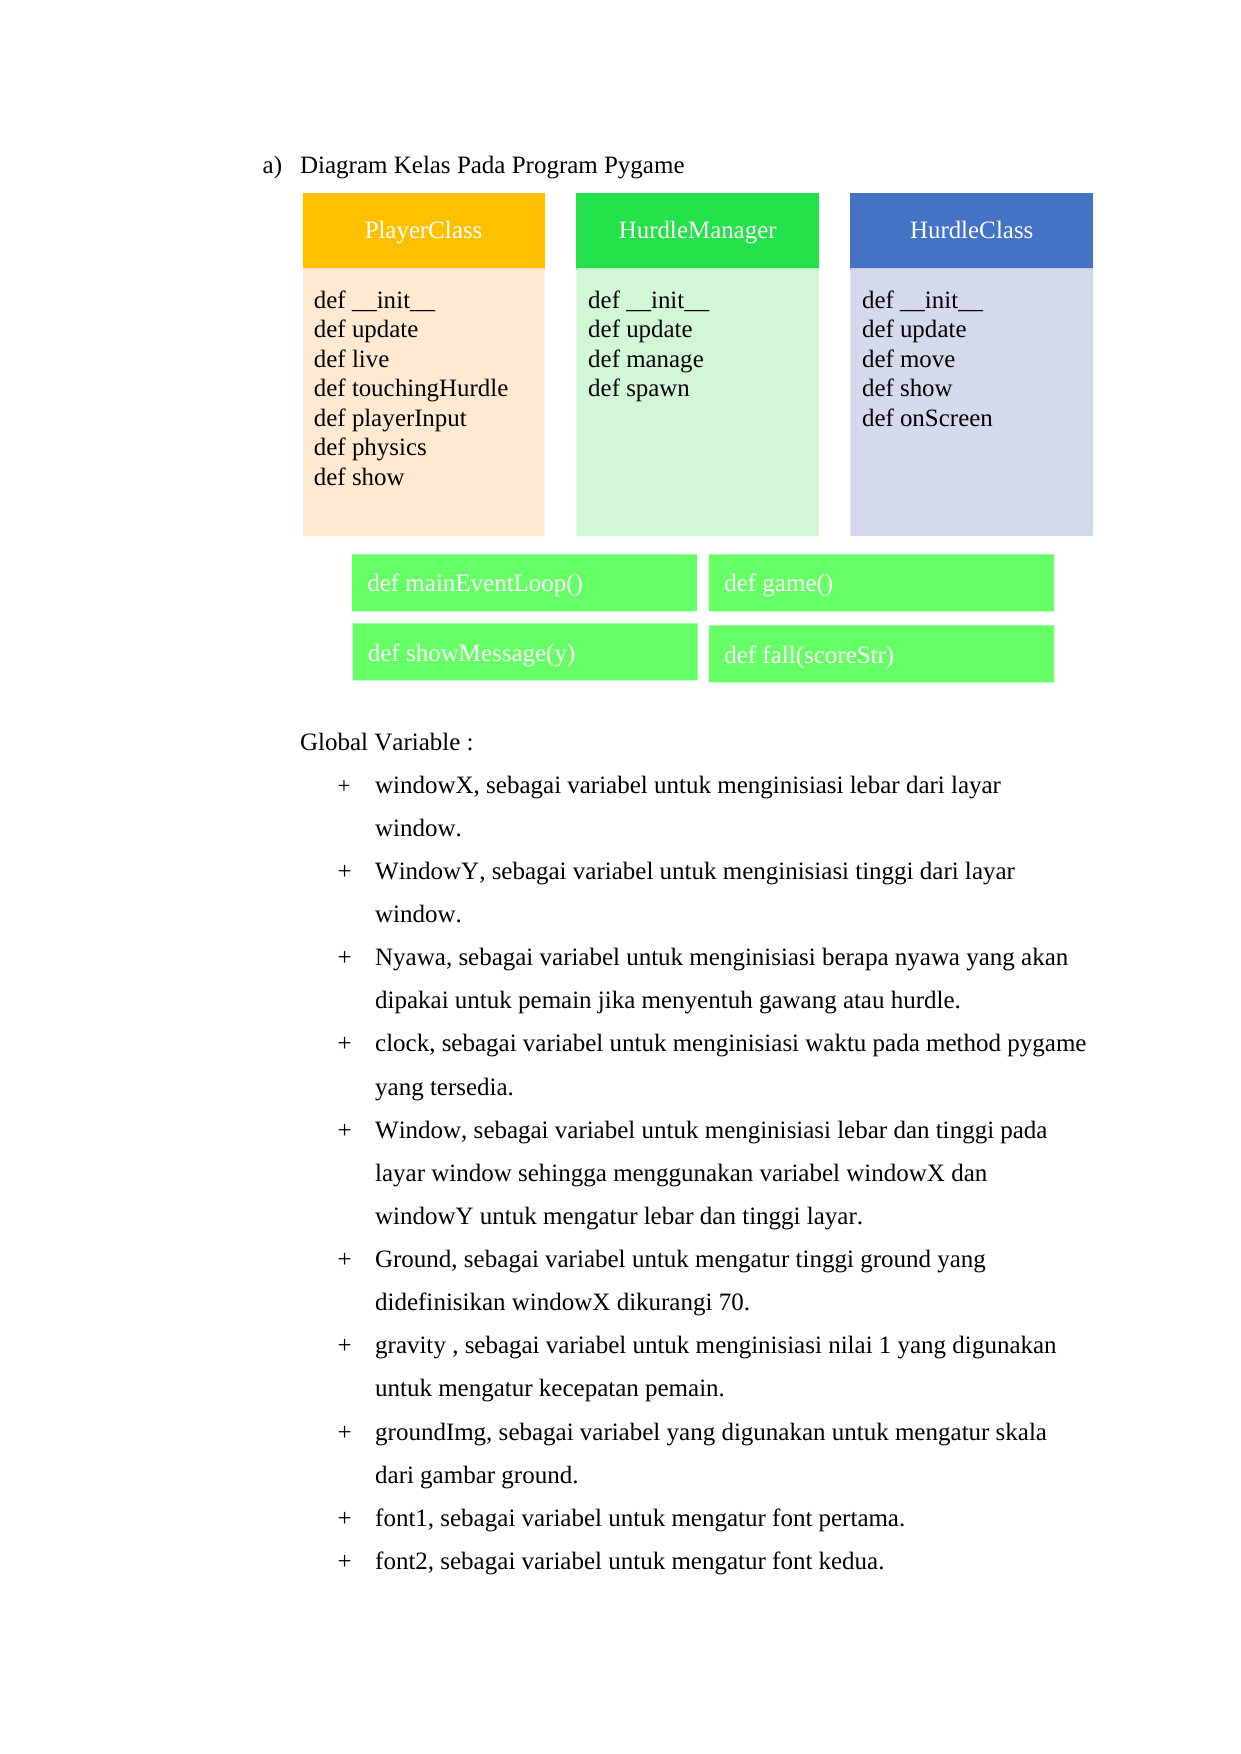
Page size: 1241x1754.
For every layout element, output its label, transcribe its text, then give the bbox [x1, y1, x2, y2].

list Window, sebagai variabel untuk menginisiasi lebar dan tinggi pada layar window sehingga menggunakan variabel windowX dan windowY untuk mengatur lebar dan tinggi layar. [337, 1115, 1090, 1230]
list clock, sebagai variabel untuk menginisiasi waktu pada method pygame yang tersedia. [337, 1028, 1090, 1100]
list windowX, sebagai variabel untuk menginisiasi lebar dari layar window. [337, 770, 1090, 842]
list Global Variable : [300, 727, 1090, 755]
list Nyawa, sebagai variabel untuk menginisiasi berapa nyawa yang akan dipakai untuk pemain jika menyentuh gawang atau hurdle. [337, 942, 1090, 1014]
list Ground, sebagai variabel untuk mengatur tinggi ground yang didefinisikan windowX dikurangi 70. [337, 1244, 1090, 1316]
list font2, sebagai variabel untuk mengatur font kedua. [337, 1546, 1090, 1575]
list gravity , sebagai variabel untuk menginisiasi nilai 1 yang digunakan untuk mengatur kecepatan pemain. [337, 1330, 1090, 1402]
list Diagram Kelas Pada Program Pygame [262, 150, 1090, 179]
list WindowY, sebagai variabel untuk menginisiasi tinggi dari layar window. [337, 856, 1090, 928]
list groundImg, sebagai variabel yang digunakan untuk mengatur skala dari gambar ground. [337, 1417, 1090, 1488]
list font1, sebagai variabel untuk mengatur font pertama. [337, 1503, 1090, 1532]
